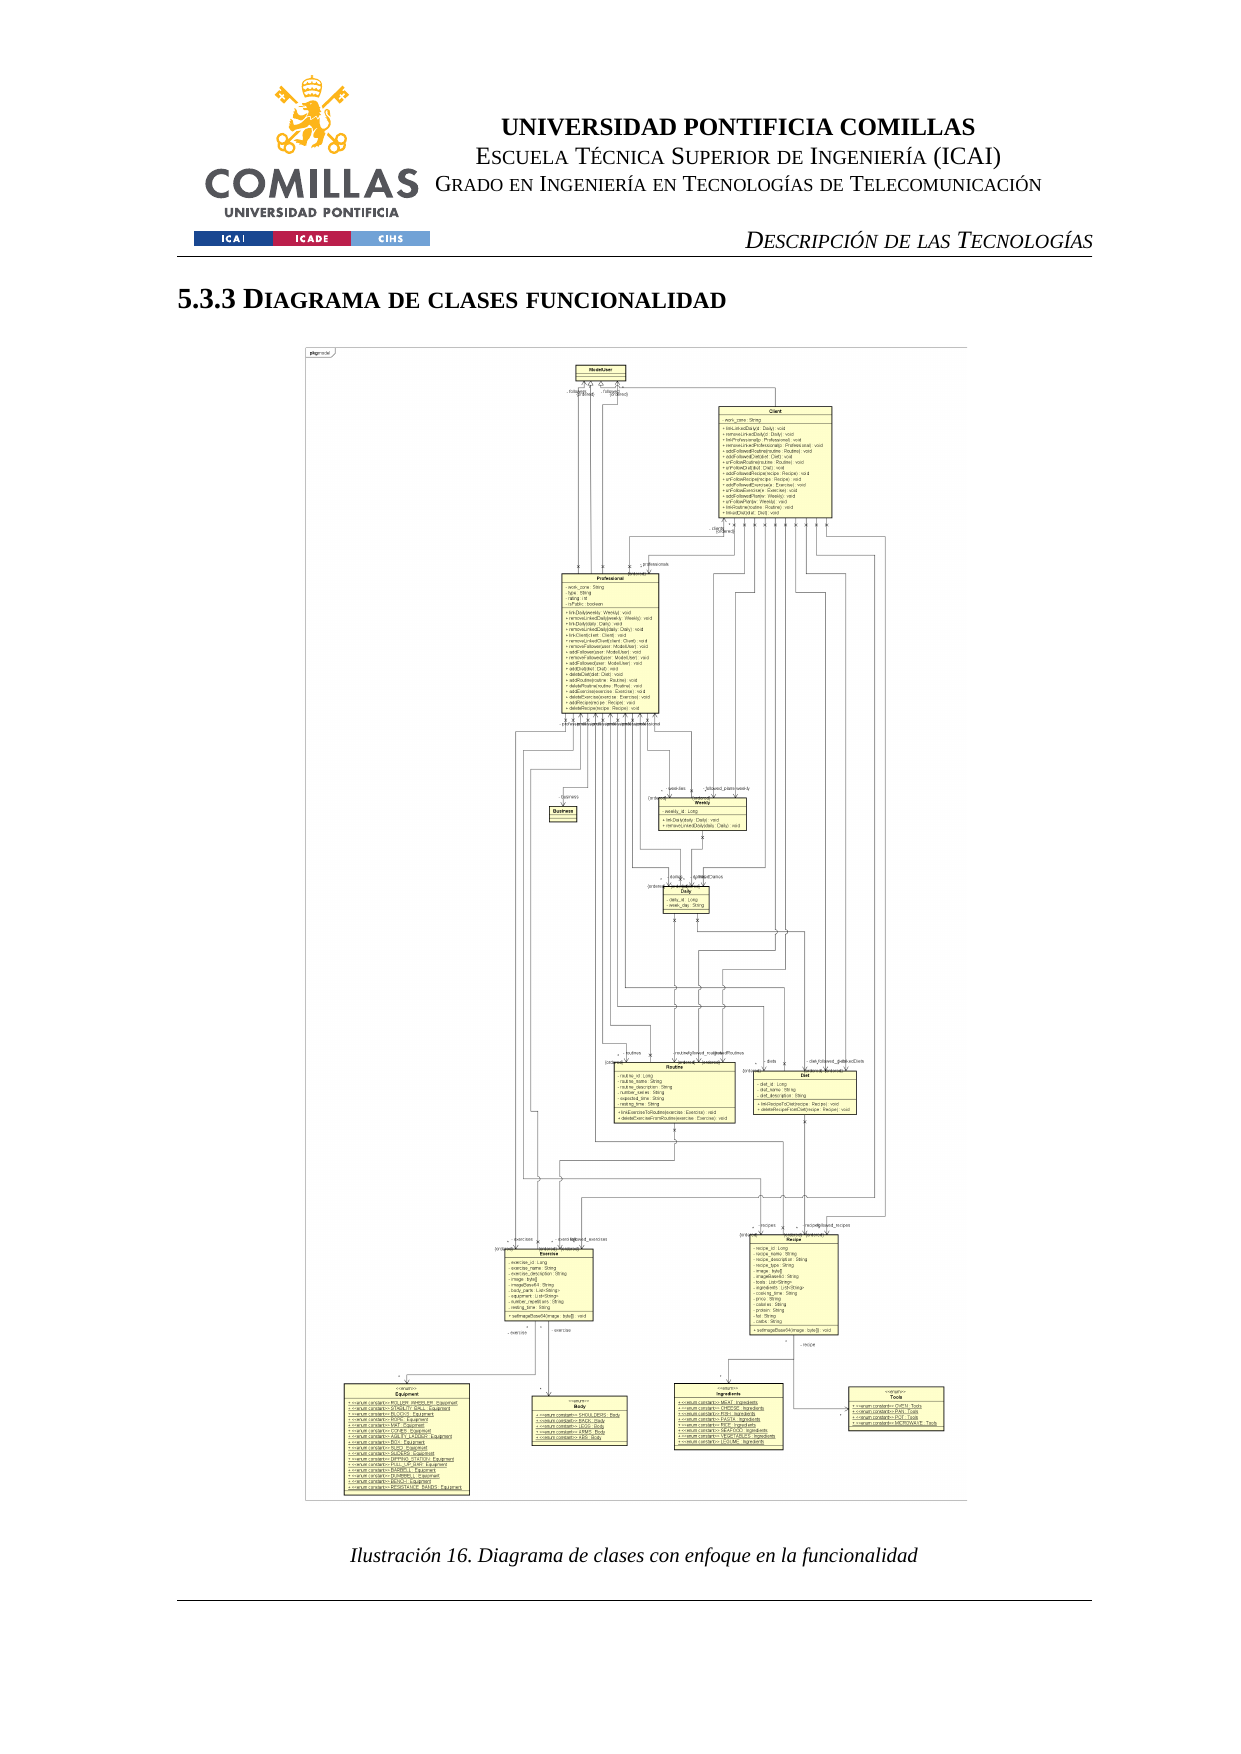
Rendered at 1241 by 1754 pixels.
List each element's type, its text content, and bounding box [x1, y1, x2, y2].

subtitle Diagrama de clases funcionalidad [177, 282, 1092, 315]
picture [302, 344, 968, 1504]
text Ilustración 16. Diagrama de clases con enfoque en la funcionalidad [177, 1543, 1092, 1567]
